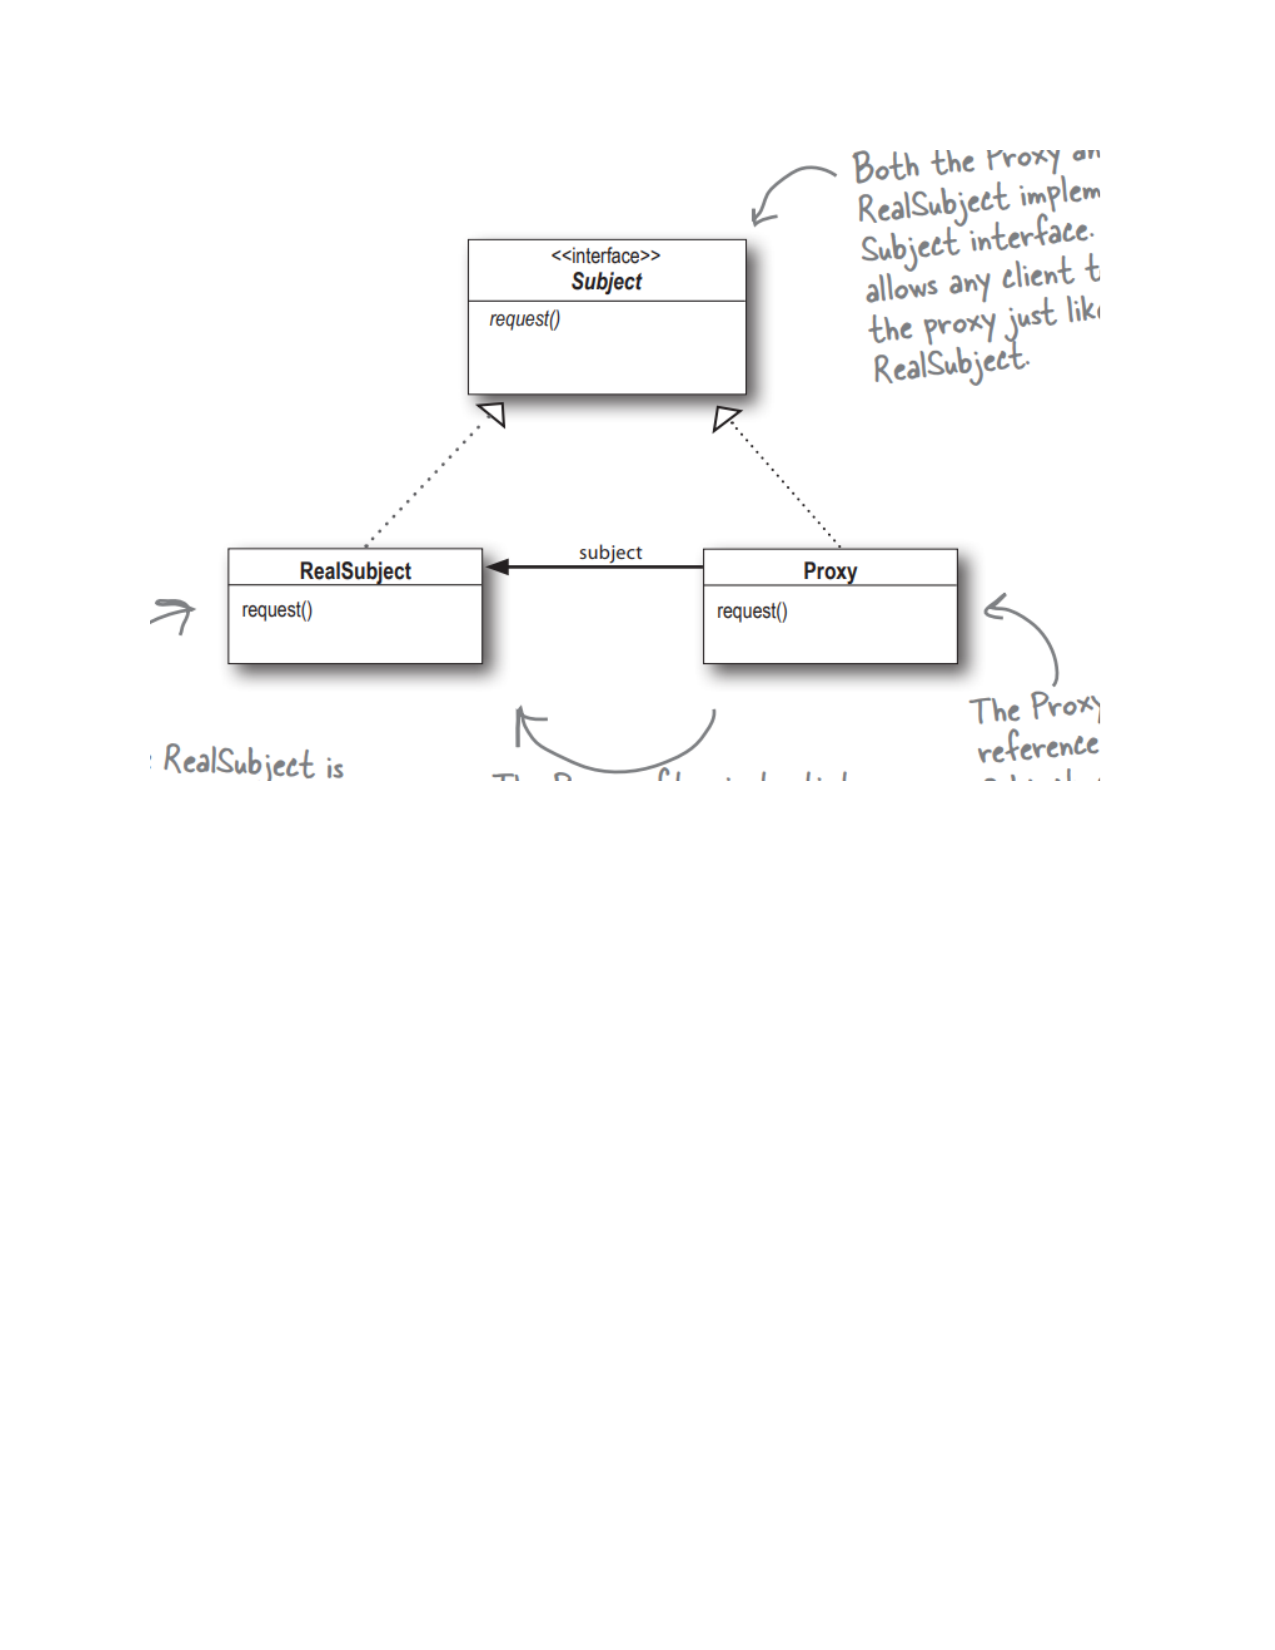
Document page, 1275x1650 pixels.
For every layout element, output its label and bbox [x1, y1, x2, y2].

picture [150, 150, 1100, 781]
